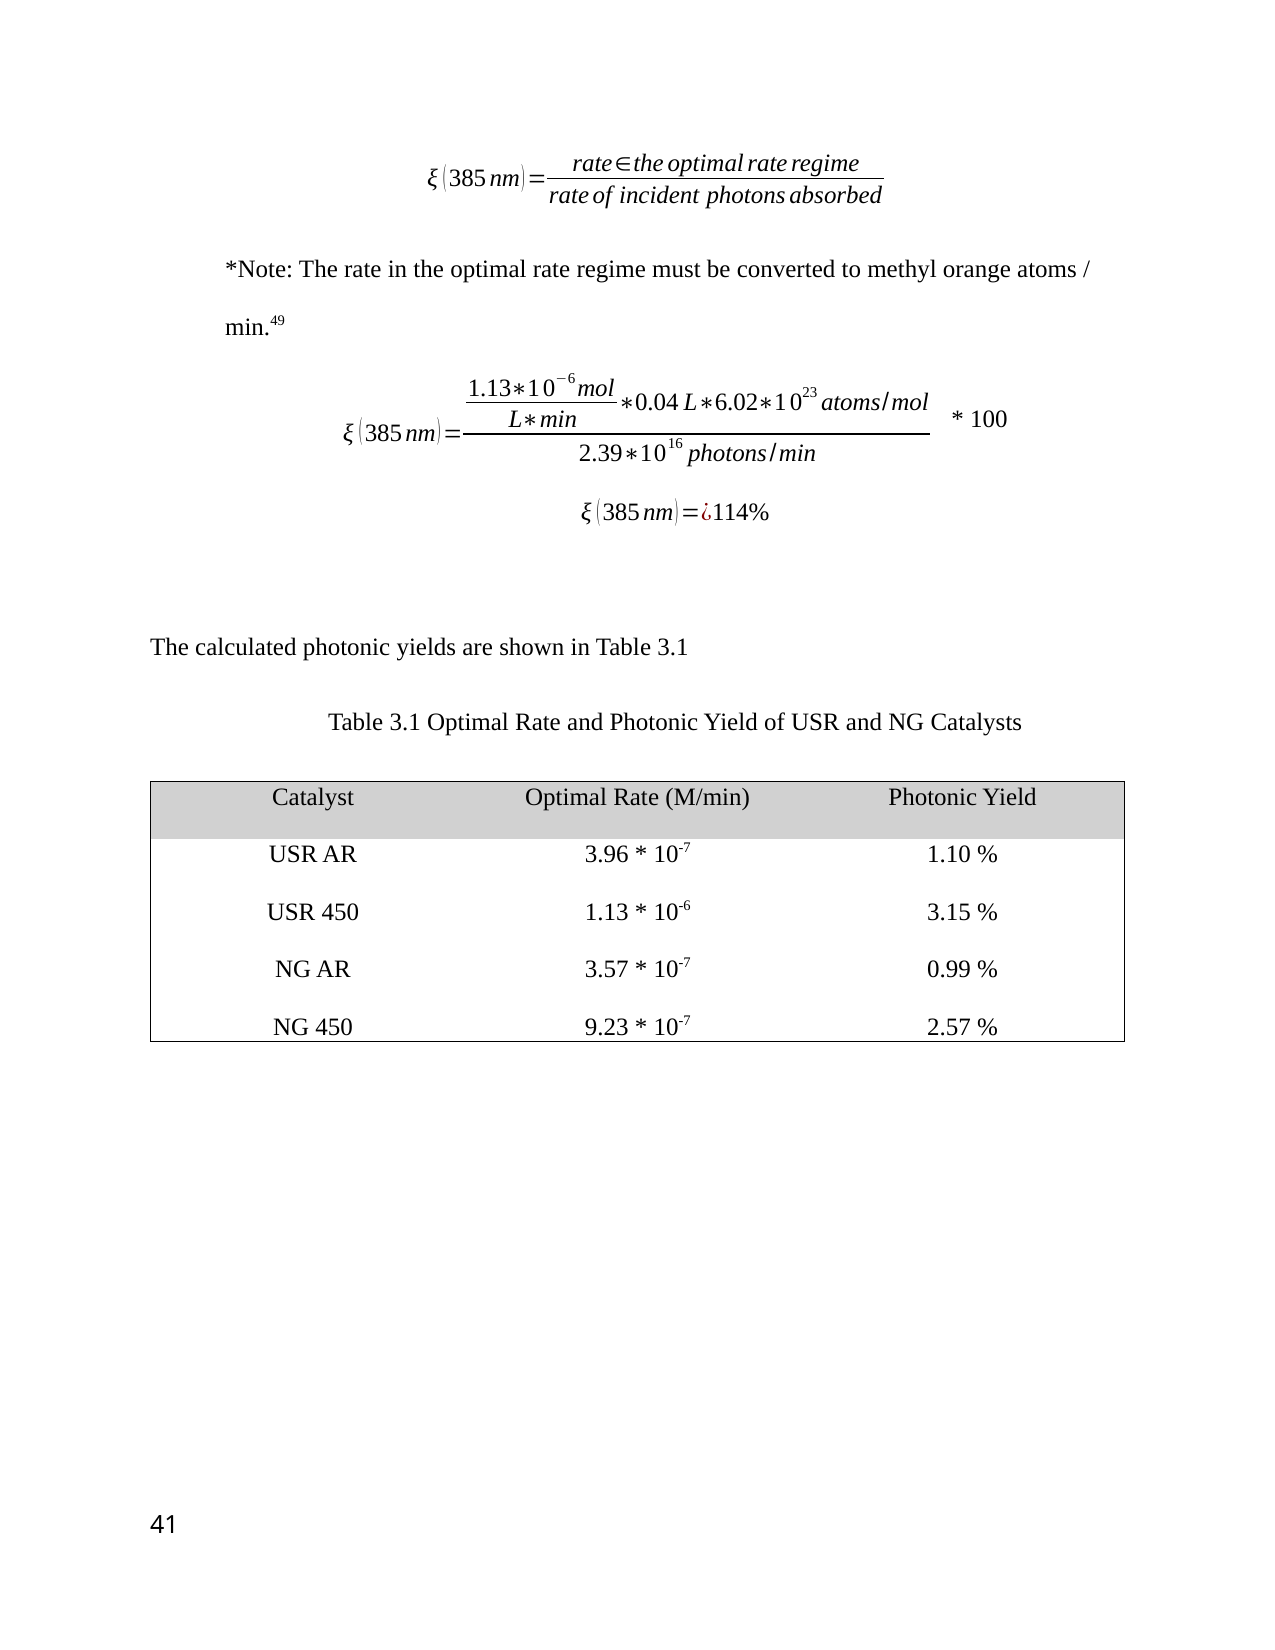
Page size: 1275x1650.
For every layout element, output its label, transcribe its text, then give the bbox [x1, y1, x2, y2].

table_cell 0.99 % [800, 954, 1124, 1012]
text The calculated photonic yields are shown in Table 3.1 [150, 632, 1125, 661]
table_cell NG 450 [151, 1012, 475, 1041]
table_cell USR 450 [151, 897, 475, 954]
table_cell 9.23 * 10-7 [475, 1012, 800, 1041]
table_cell 2.57 % [800, 1012, 1124, 1041]
table_cell 1.13 * 10-6 [475, 897, 800, 954]
list Table 3.1 Optimal Rate and Photonic Yield of USR and NG Catalysts [225, 707, 1125, 735]
list *Note: The rate in the optimal rate regime must be converted to methyl orange atoms / min.49 [225, 254, 1125, 341]
table_header Optimal Rate (M/min) [475, 782, 800, 839]
table_cell NG AR [151, 954, 475, 1012]
list * 100 [225, 369, 1125, 467]
table_cell 1.10 % [800, 839, 1124, 897]
table_cell 3.57 * 10-7 [475, 954, 800, 1012]
table_cell 3.96 * 10-7 [475, 839, 800, 897]
table_header Photonic Yield [800, 782, 1124, 839]
list 114% [225, 495, 1125, 529]
table_cell USR AR [151, 839, 475, 897]
table_header Catalyst [151, 782, 475, 839]
table_cell 3.15 % [800, 897, 1124, 954]
